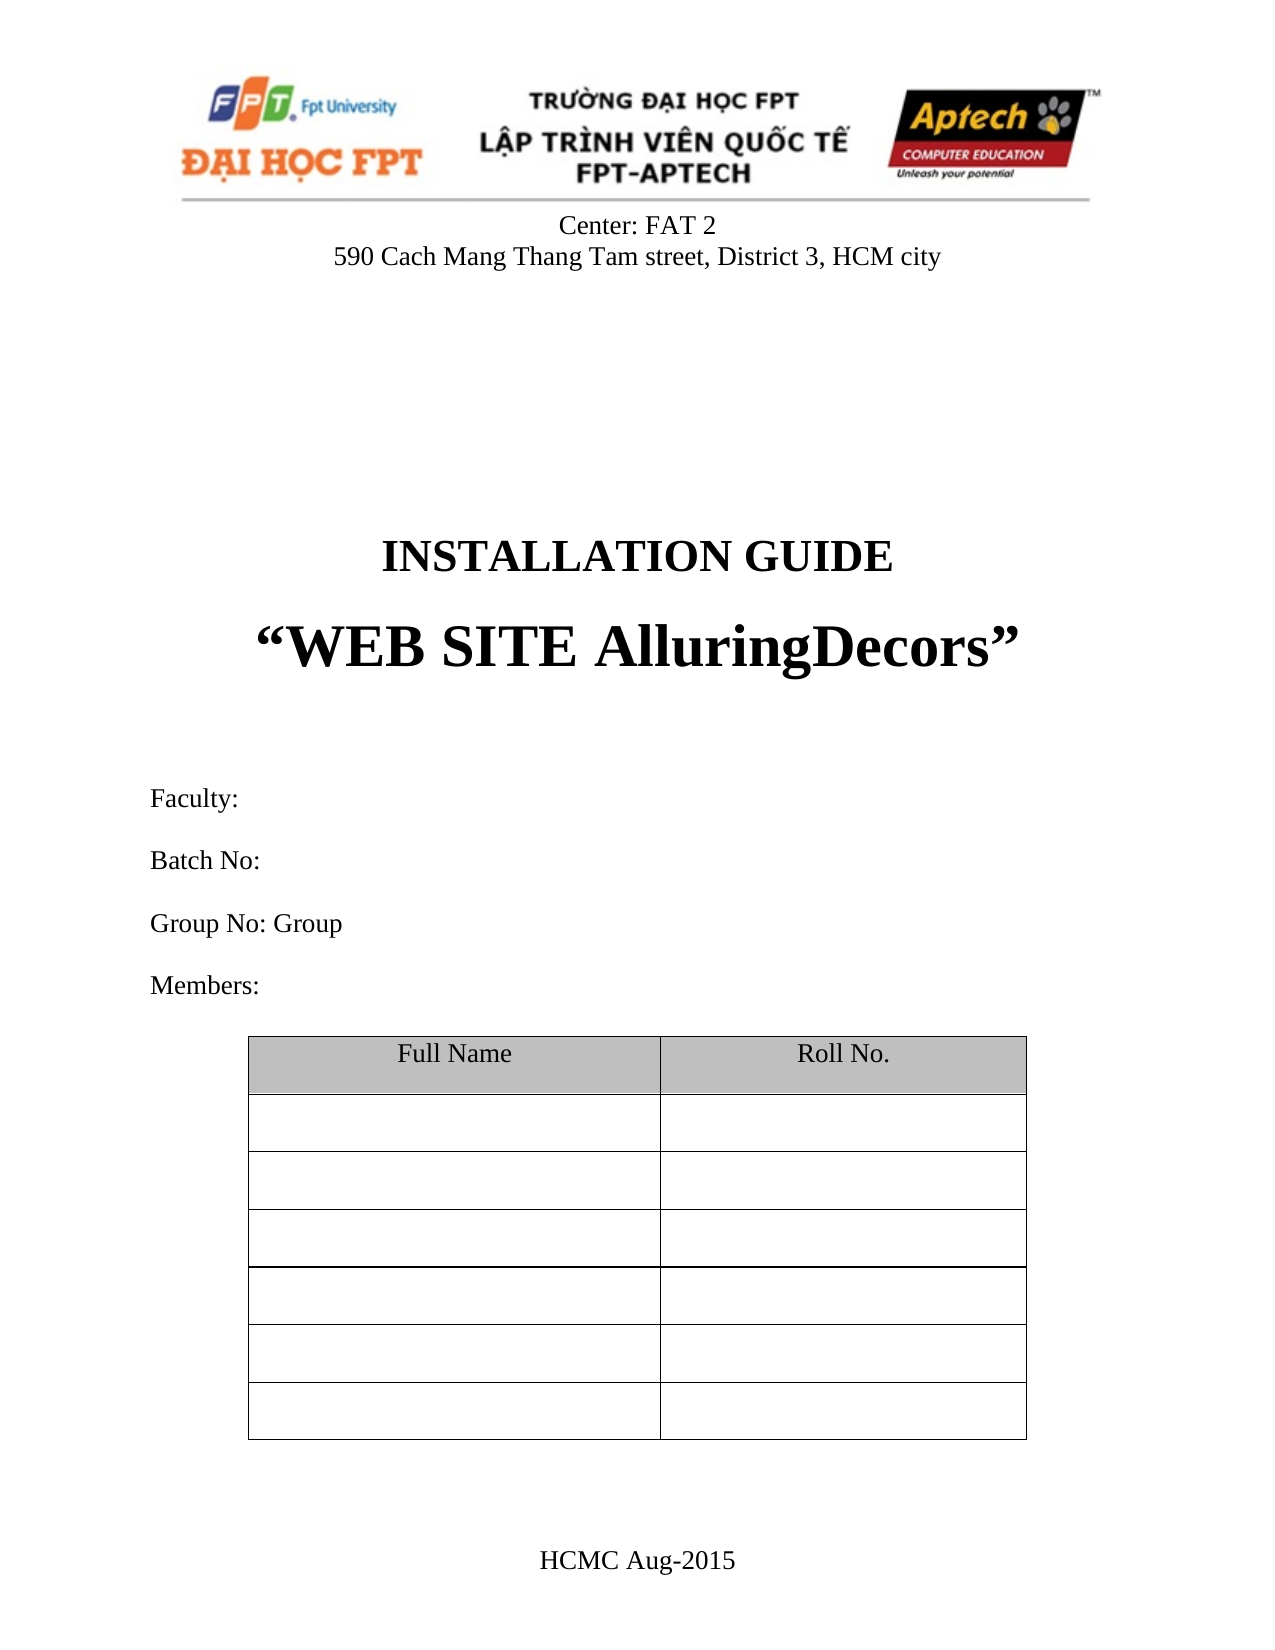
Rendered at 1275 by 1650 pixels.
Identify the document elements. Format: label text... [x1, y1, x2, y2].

table_cell [249, 1095, 660, 1151]
table_cell [661, 1268, 1026, 1324]
table_cell [661, 1095, 1026, 1151]
table_cell [249, 1268, 660, 1324]
table_cell [661, 1152, 1026, 1209]
table_cell [661, 1210, 1026, 1266]
table_cell [249, 1383, 660, 1439]
table_cell [249, 1325, 660, 1382]
text Faculty: [150, 782, 1125, 813]
text 590 Cach Mang Thang Tam street, District 3, HCM city [150, 240, 1125, 271]
table_header Roll No. [661, 1037, 1026, 1093]
table_cell [661, 1383, 1026, 1439]
table_cell [249, 1152, 660, 1209]
text Batch No: [150, 844, 1125, 876]
table_cell [661, 1325, 1026, 1382]
table_cell [249, 1210, 660, 1266]
table_header Full Name [249, 1037, 660, 1093]
text Members: [150, 969, 1125, 1000]
picture [150, 65, 1125, 209]
text “WEB SITE AlluringDecors” [150, 610, 1125, 679]
text Group No: Group [150, 907, 1125, 938]
text INSTALLATION GUIDE [150, 529, 1125, 581]
text Center: FAT 2 [150, 209, 1125, 240]
